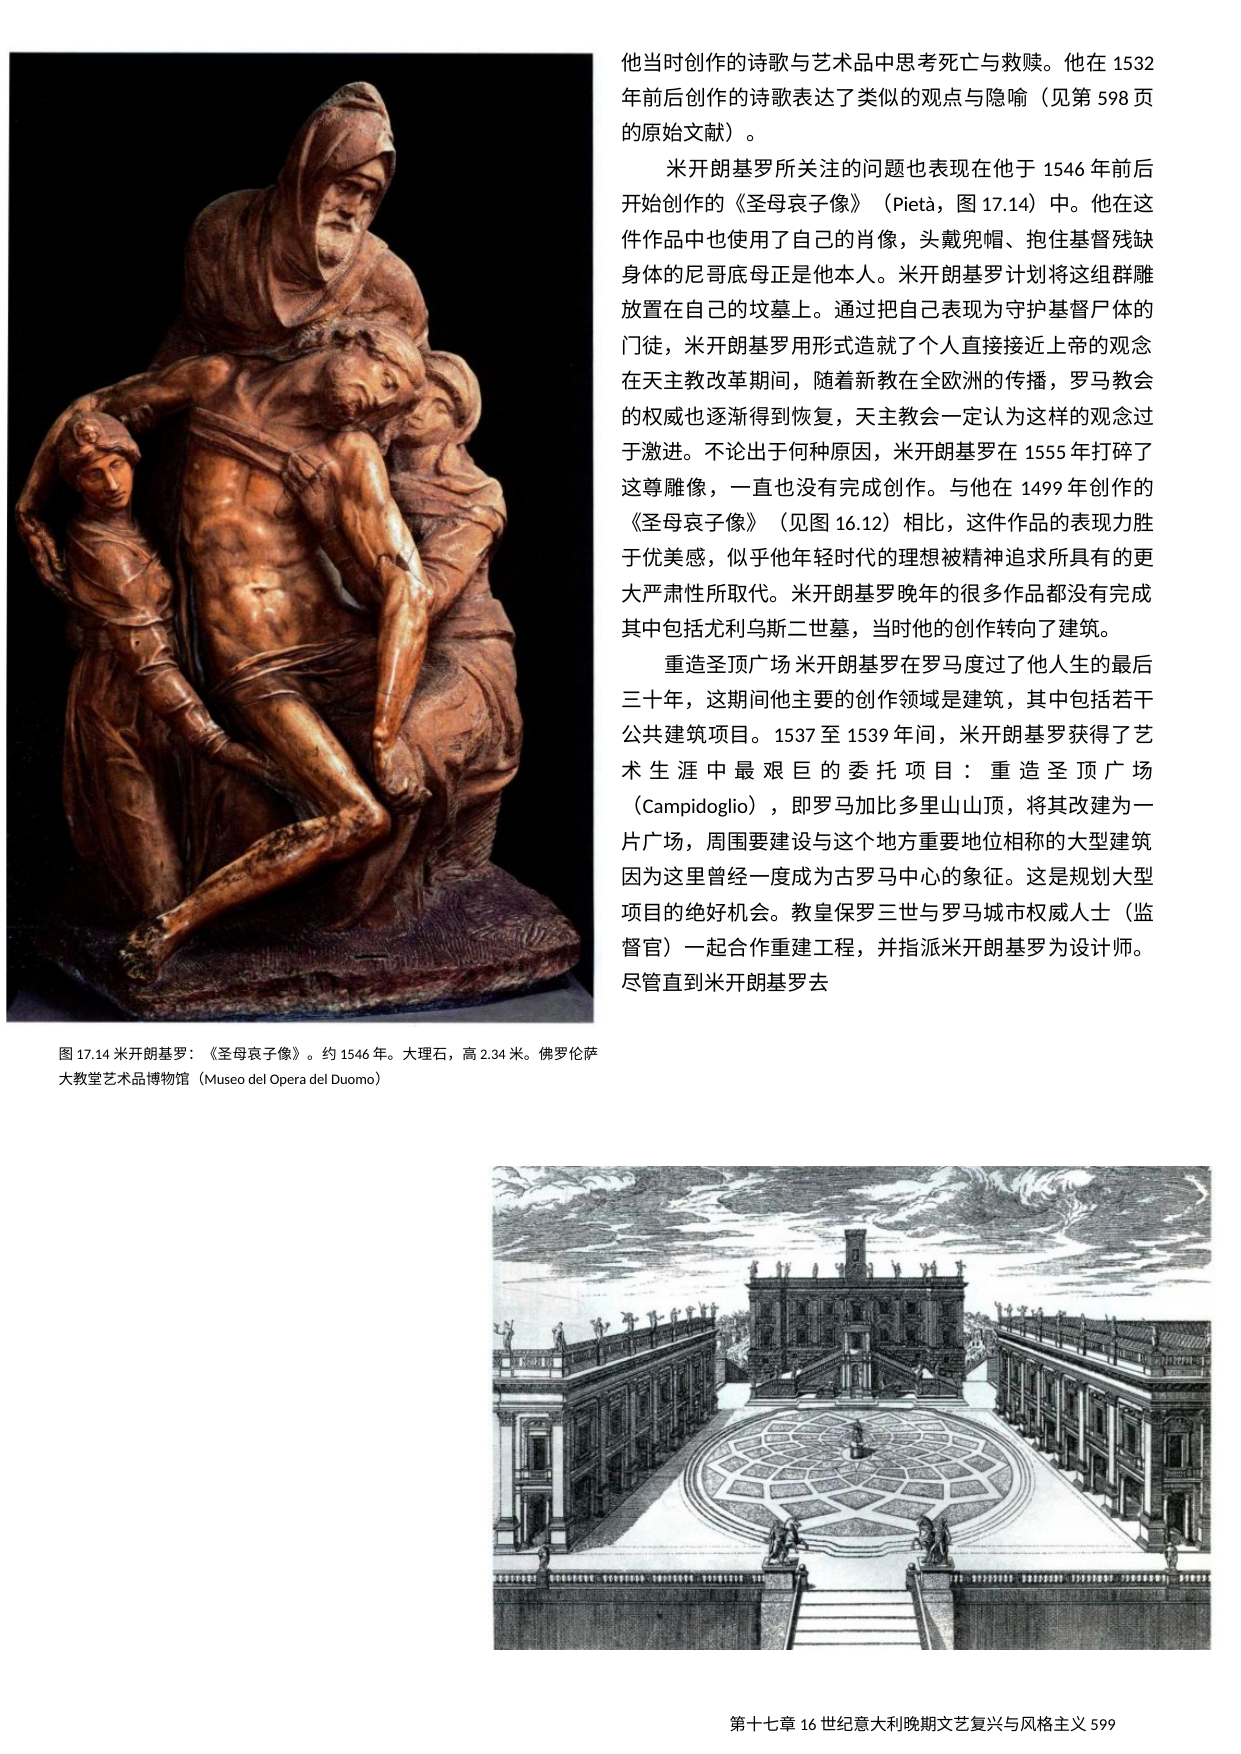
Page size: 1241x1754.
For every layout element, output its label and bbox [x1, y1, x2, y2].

picture [487, 1166, 1217, 1650]
picture [6, 47, 603, 1027]
